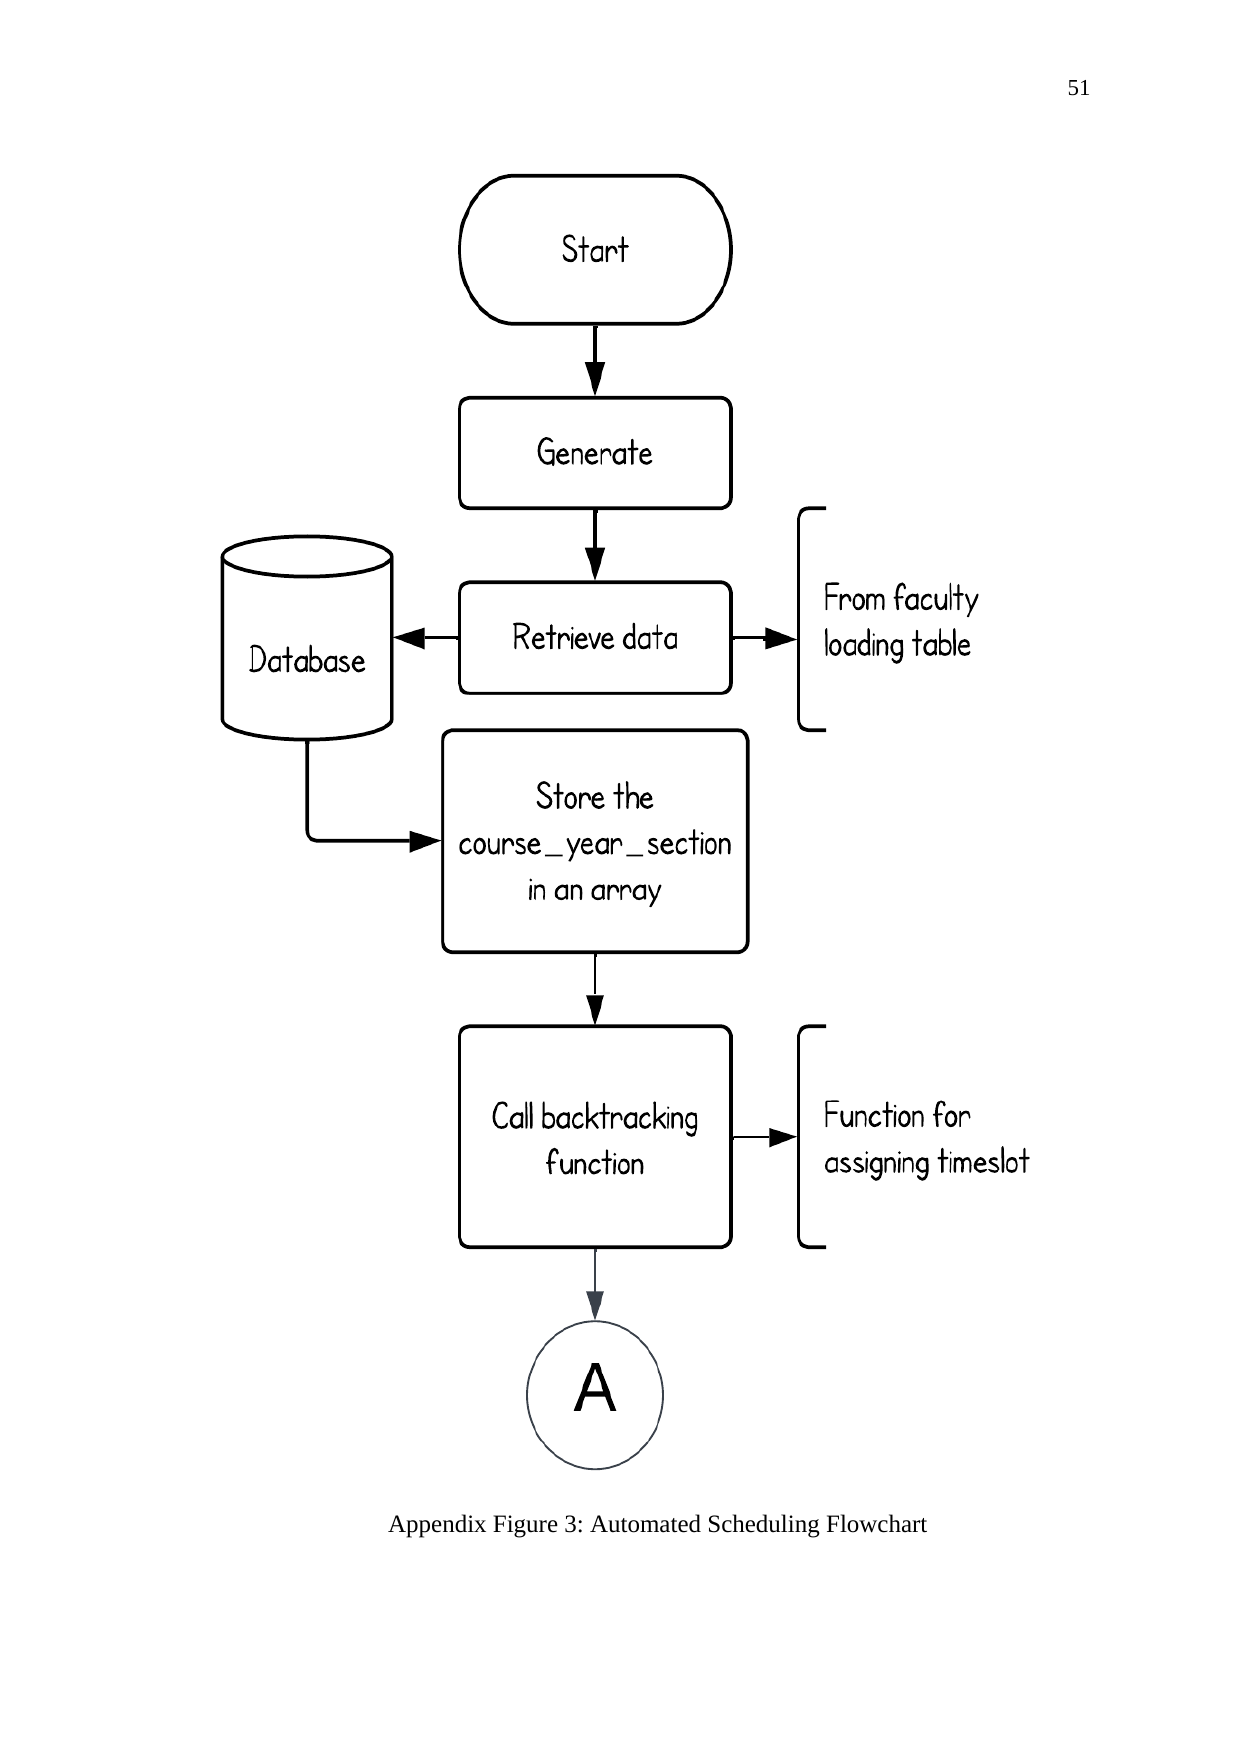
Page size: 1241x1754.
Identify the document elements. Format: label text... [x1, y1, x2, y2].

picture [196, 151, 1054, 1509]
